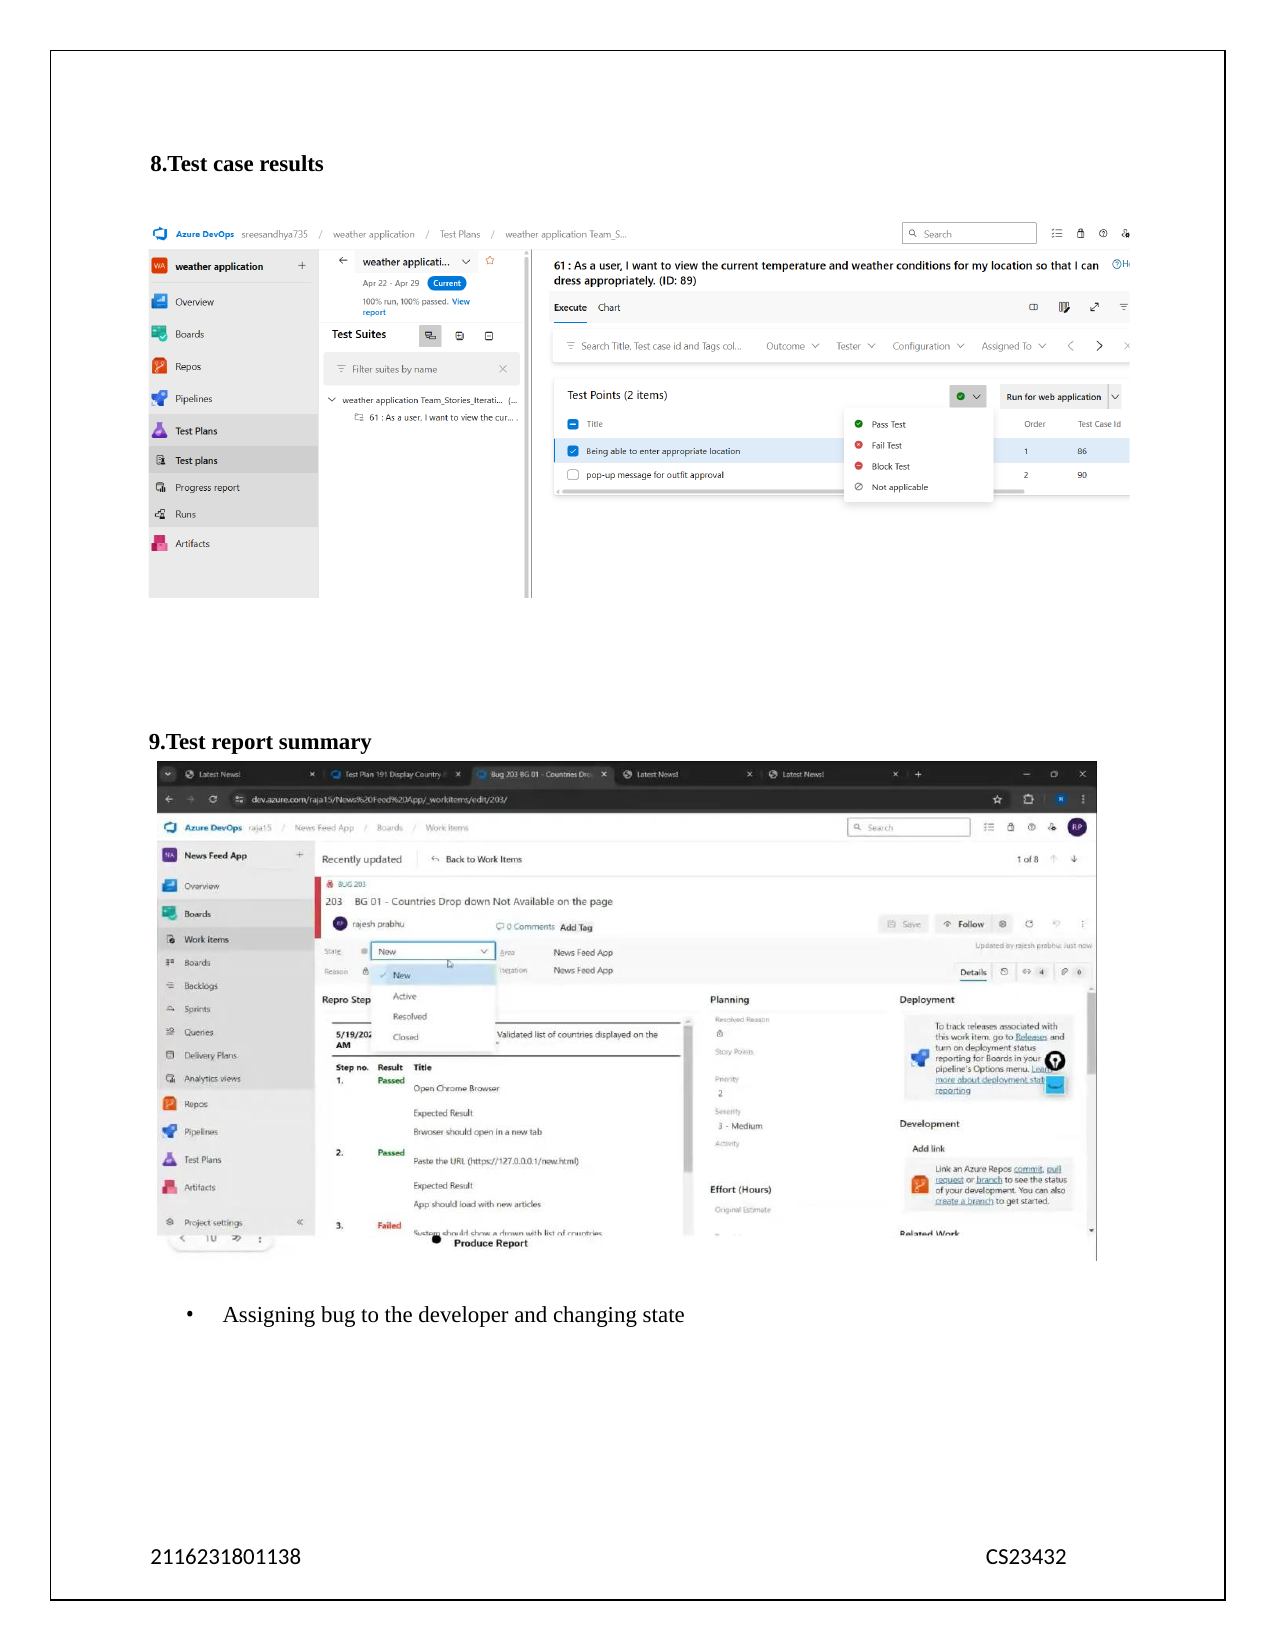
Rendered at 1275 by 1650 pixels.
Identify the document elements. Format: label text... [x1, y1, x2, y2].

text 8.Test case results [150, 150, 1064, 176]
text 9.Test report summary [148, 728, 1064, 754]
picture [157, 761, 1097, 1261]
text • Assigning bug to the developer and changing state [150, 1298, 1131, 1329]
picture [148, 217, 1130, 598]
